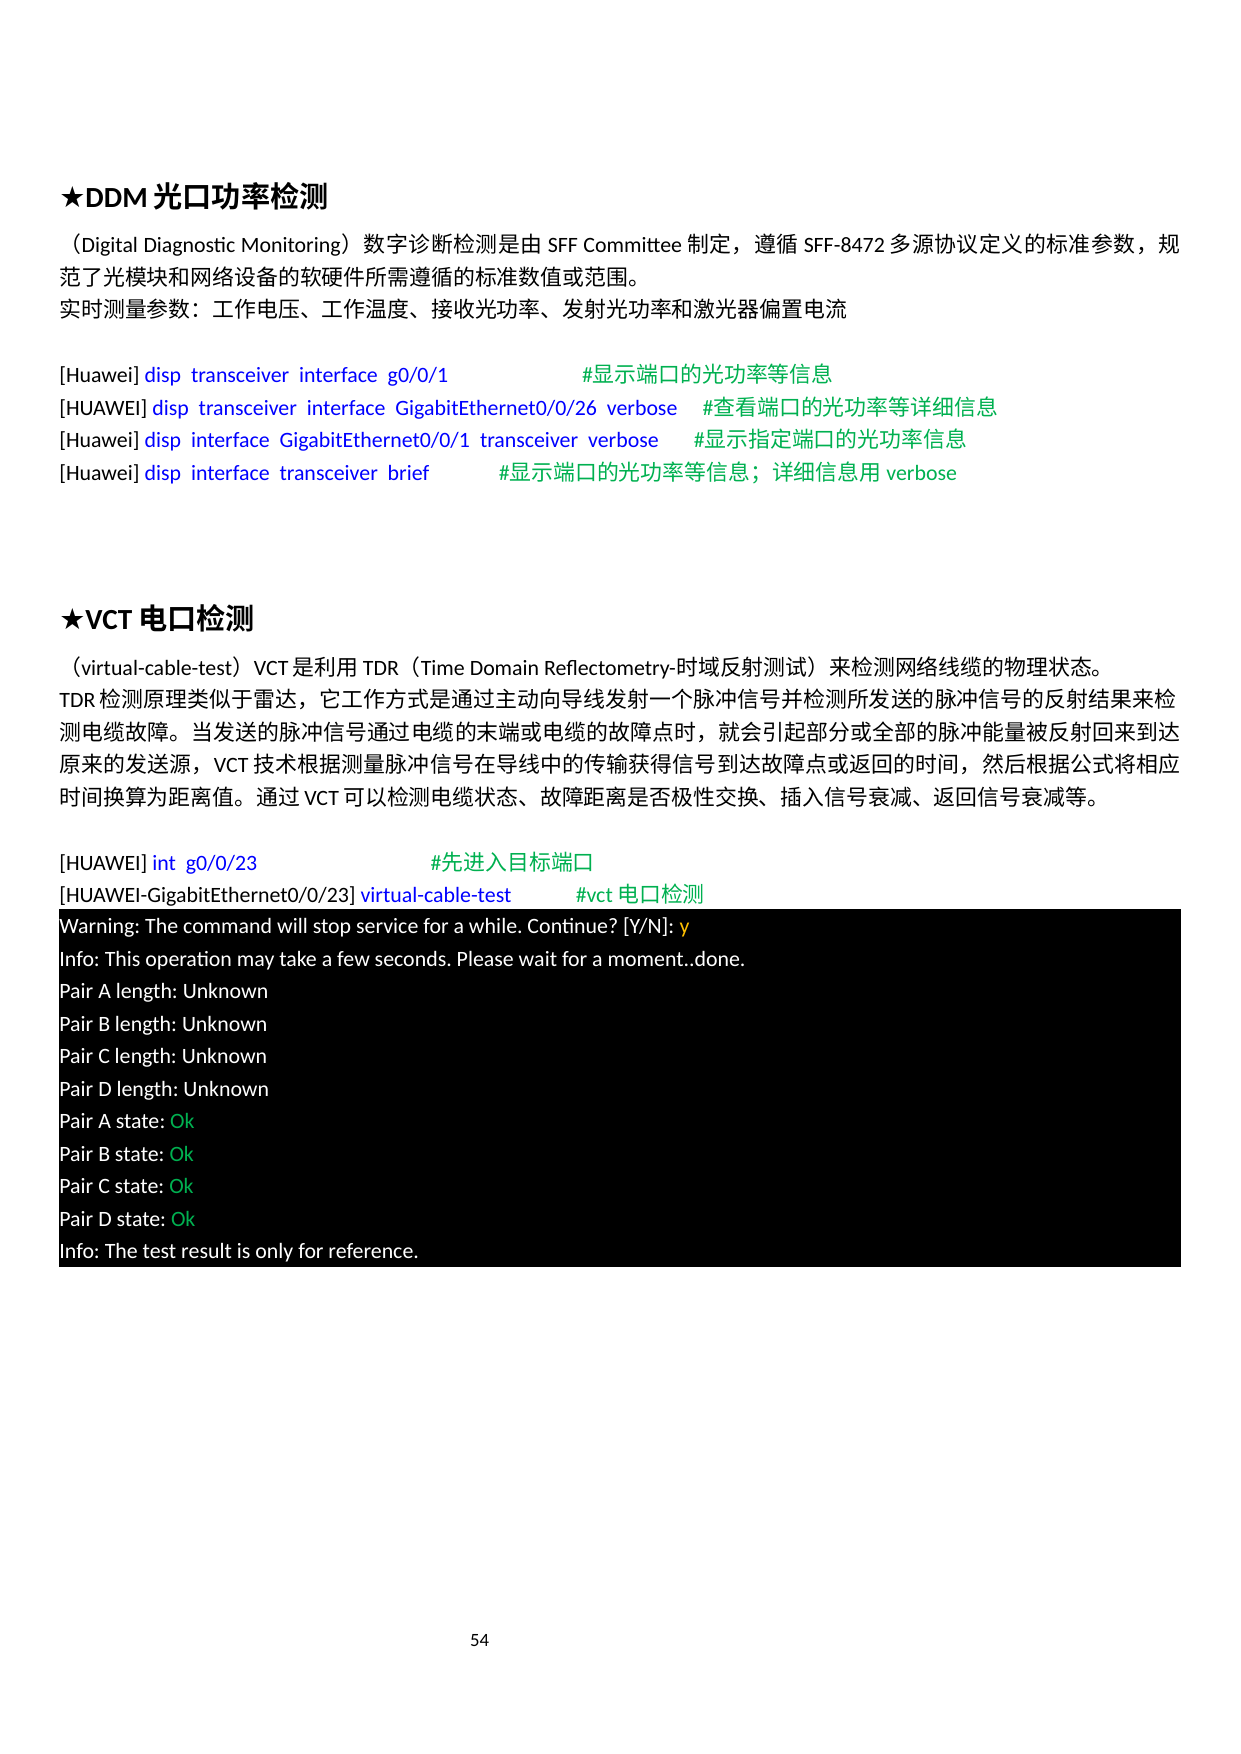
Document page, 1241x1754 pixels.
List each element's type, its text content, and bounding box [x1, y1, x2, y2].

text [HUAWEI] int g0/0/23 #先进入目标端口 [59, 844, 1181, 877]
text Pair D length: Unknown [59, 1072, 1181, 1104]
text Pair B state: Ok [59, 1137, 1181, 1169]
text Pair A state: Ok [59, 1104, 1181, 1137]
text Pair D state: Ok [59, 1202, 1181, 1234]
text Pair A length: Unknown [59, 974, 1181, 1007]
text TDR检测原理类似于雷达，它工作方式是通过主动向导线发射一个脉冲信号并检测所发送的脉冲信号的反射结果来检测电缆故障。当发送的脉冲信号通过电缆的末端或电缆的故障点时，就会引起部分或全部的脉冲能量被反射回来到达原来的发送源，VCT技术根据测量脉冲信号在导线中的传输获得信号到达故障点或返回的时间，然后根据公式将相应时间换算为距离值。通过VCT可以检测电缆状态、故障距离是否极性交换、插入信号衰减、返回信号衰减等。 [59, 682, 1181, 812]
text 实时测量参数：工作电压、工作温度、接收光功率、发射光功率和激光器偏置电流 [59, 292, 1181, 324]
text Pair B length: Unknown [59, 1007, 1181, 1039]
text ★VCT电口检测 [59, 584, 1181, 649]
text （Digital Diagnostic Monitoring）数字诊断检测是由SFF Committee制定，遵循SFF-8472多源协议定义的标准参数，规范了光模块和网络设备的软硬件所需遵循的标准数值或范围。 [59, 227, 1181, 292]
text [HUAWEI-GigabitEthernet0/0/23] virtual-cable-test #vct电口检测 [59, 877, 1181, 909]
text Info: The test result is only for reference. [59, 1234, 1181, 1267]
text [HUAWEI] disp transceiver interface GigabitEthernet0/0/26 verbose #查看端口的光功率等详细信息 [59, 389, 1181, 422]
text Warning: The command will stop service for a while. Continue? [Y/N]: y [59, 909, 1181, 942]
text Pair C state: Ok [59, 1169, 1181, 1202]
text （virtual-cable-test）VCT是利用TDR（Time Domain Reflectometry-时域反射测试）来检测网络线缆的物理状态。 [59, 649, 1181, 682]
text Pair C length: Unknown [59, 1039, 1181, 1072]
text ★DDM光口功率检测 [59, 162, 1181, 227]
text Info: This operation may take a few seconds. Please wait for a moment..done. [59, 942, 1181, 974]
text [Huawei] disp interface transceiver brief #显示端口的光功率等信息；详细信息用 verbose [59, 454, 1181, 487]
text [Huawei] disp interface GigabitEthernet0/0/1 transceiver verbose #显示指定端口的光功率信息 [59, 422, 1181, 454]
text [Huawei] disp transceiver interface g0/0/1 #显示端口的光功率等信息 [59, 357, 1181, 389]
